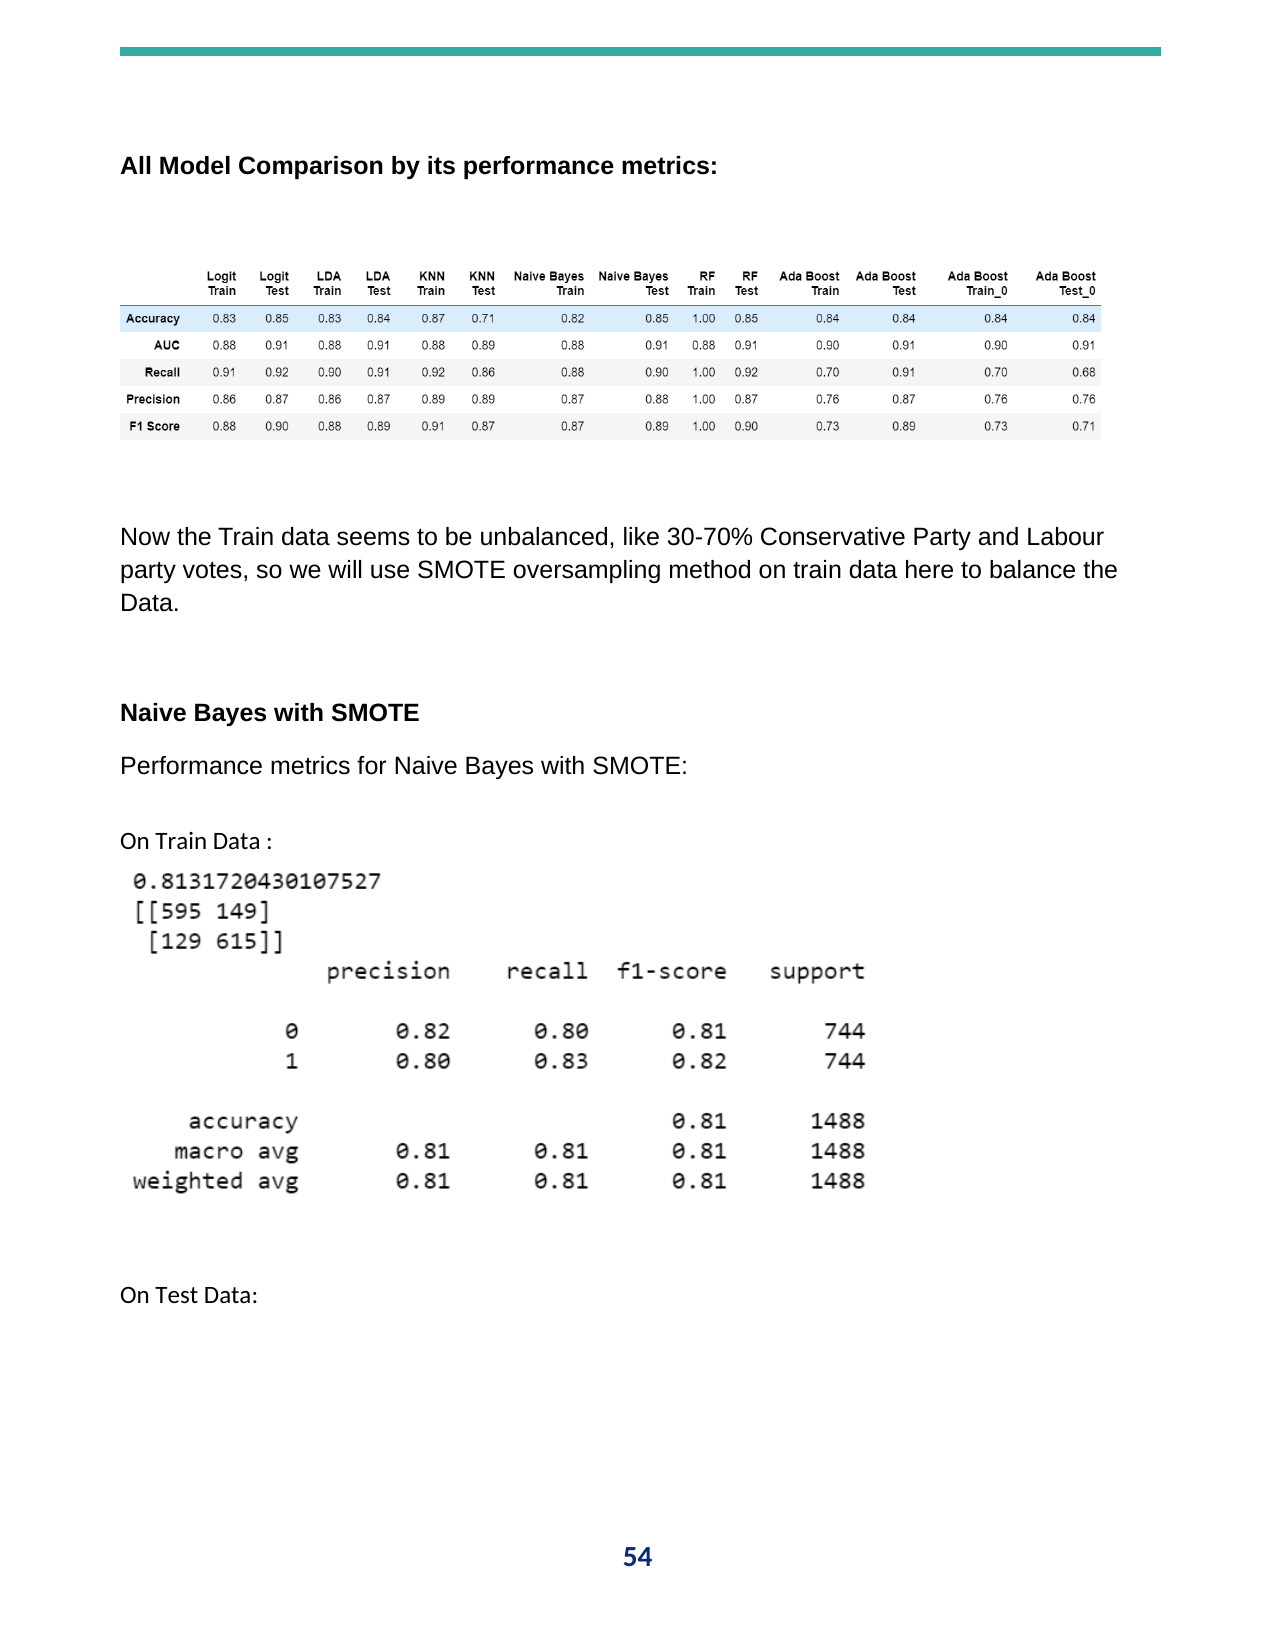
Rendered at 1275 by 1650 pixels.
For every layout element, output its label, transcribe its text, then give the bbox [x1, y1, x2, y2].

text All Model Comparison by its performance metrics: [120, 151, 1155, 179]
picture [120, 859, 897, 1233]
picture [120, 258, 1102, 444]
subtitle Now the Train data seems to be unbalanced, like 30-70% Conservative Party and Labour party votes, so we will use SMOTE oversampling method on train data here to balance the Data. [120, 522, 1155, 617]
subtitle Naive Bayes with SMOTE [120, 698, 1155, 727]
text On Test Data: [120, 1279, 1155, 1310]
text On Train Data : [120, 825, 1155, 855]
subtitle Performance metrics for Naive Bayes with SMOTE: [120, 751, 1155, 779]
